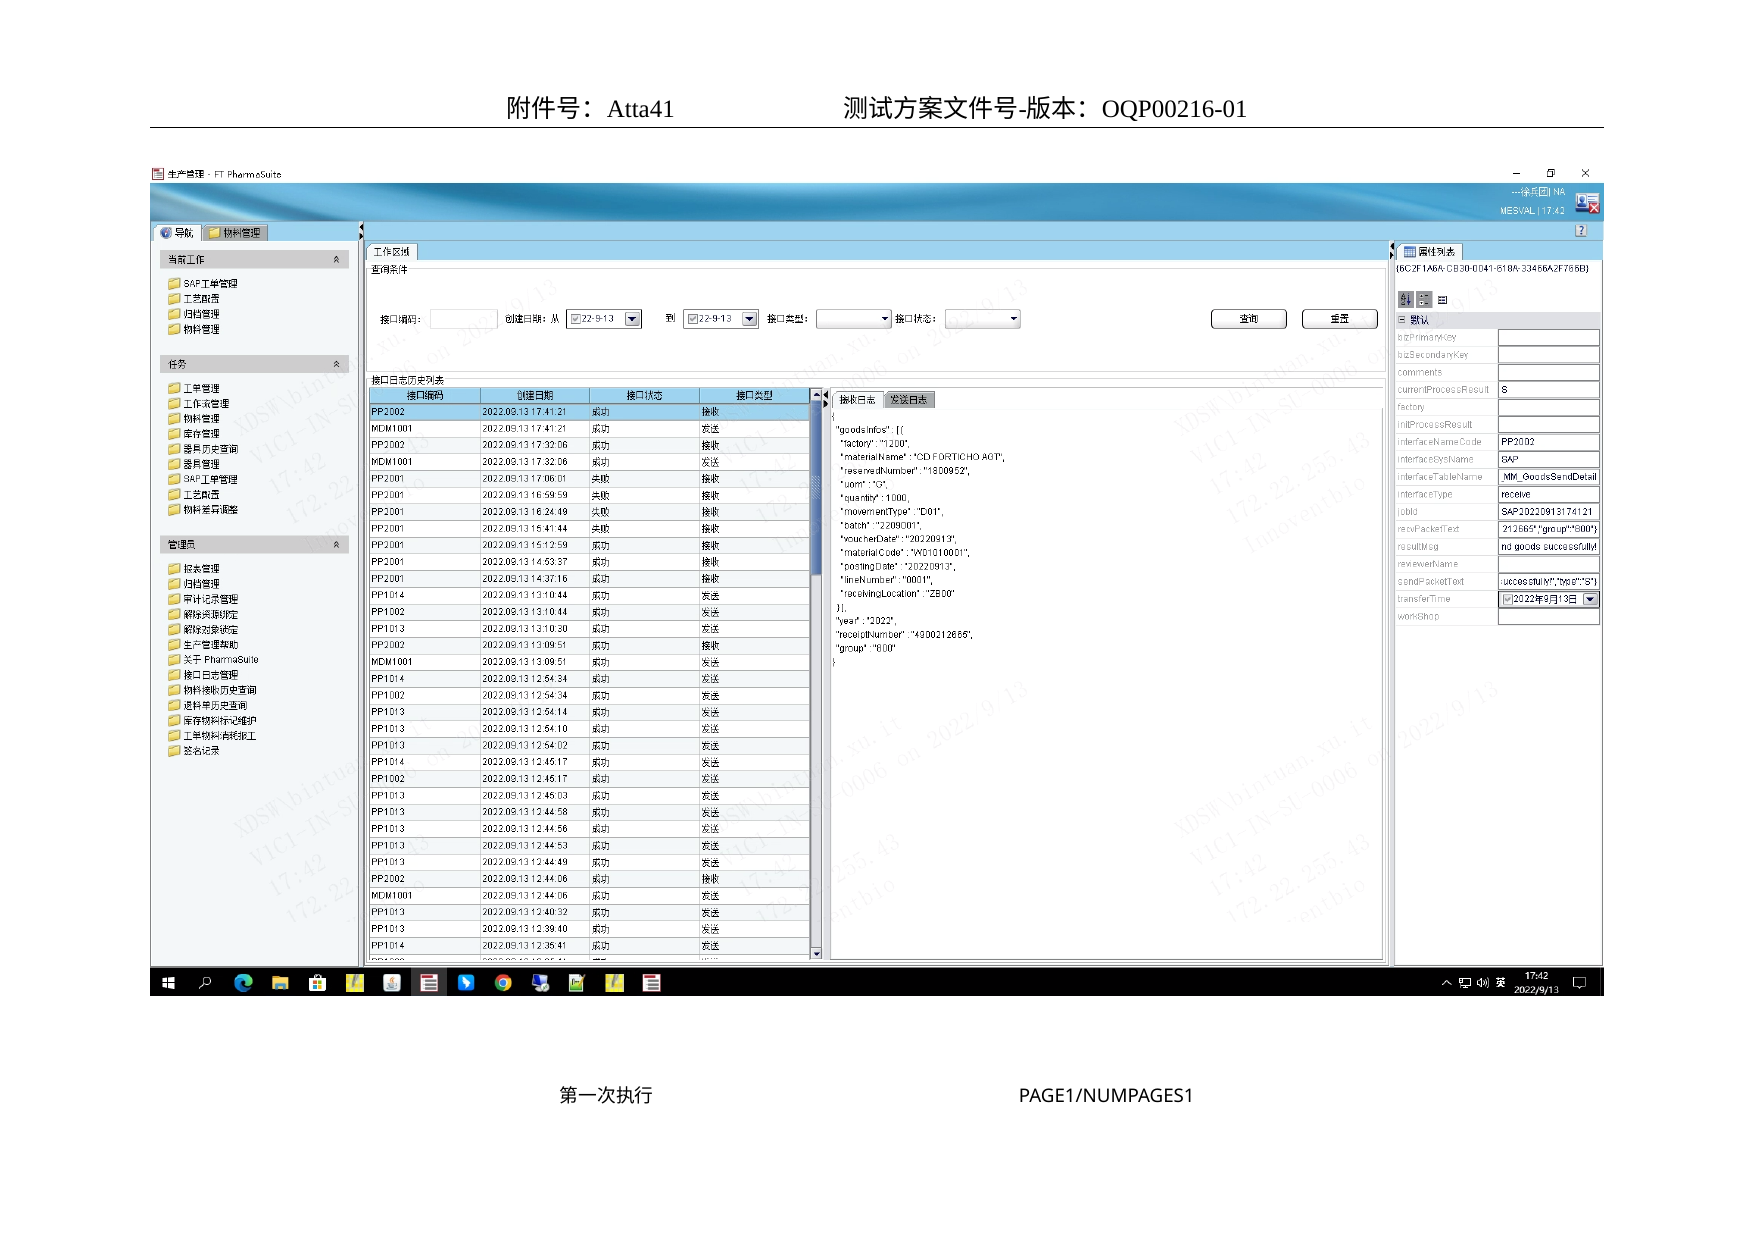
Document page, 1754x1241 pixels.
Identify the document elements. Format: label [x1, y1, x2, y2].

picture [150, 166, 1604, 996]
